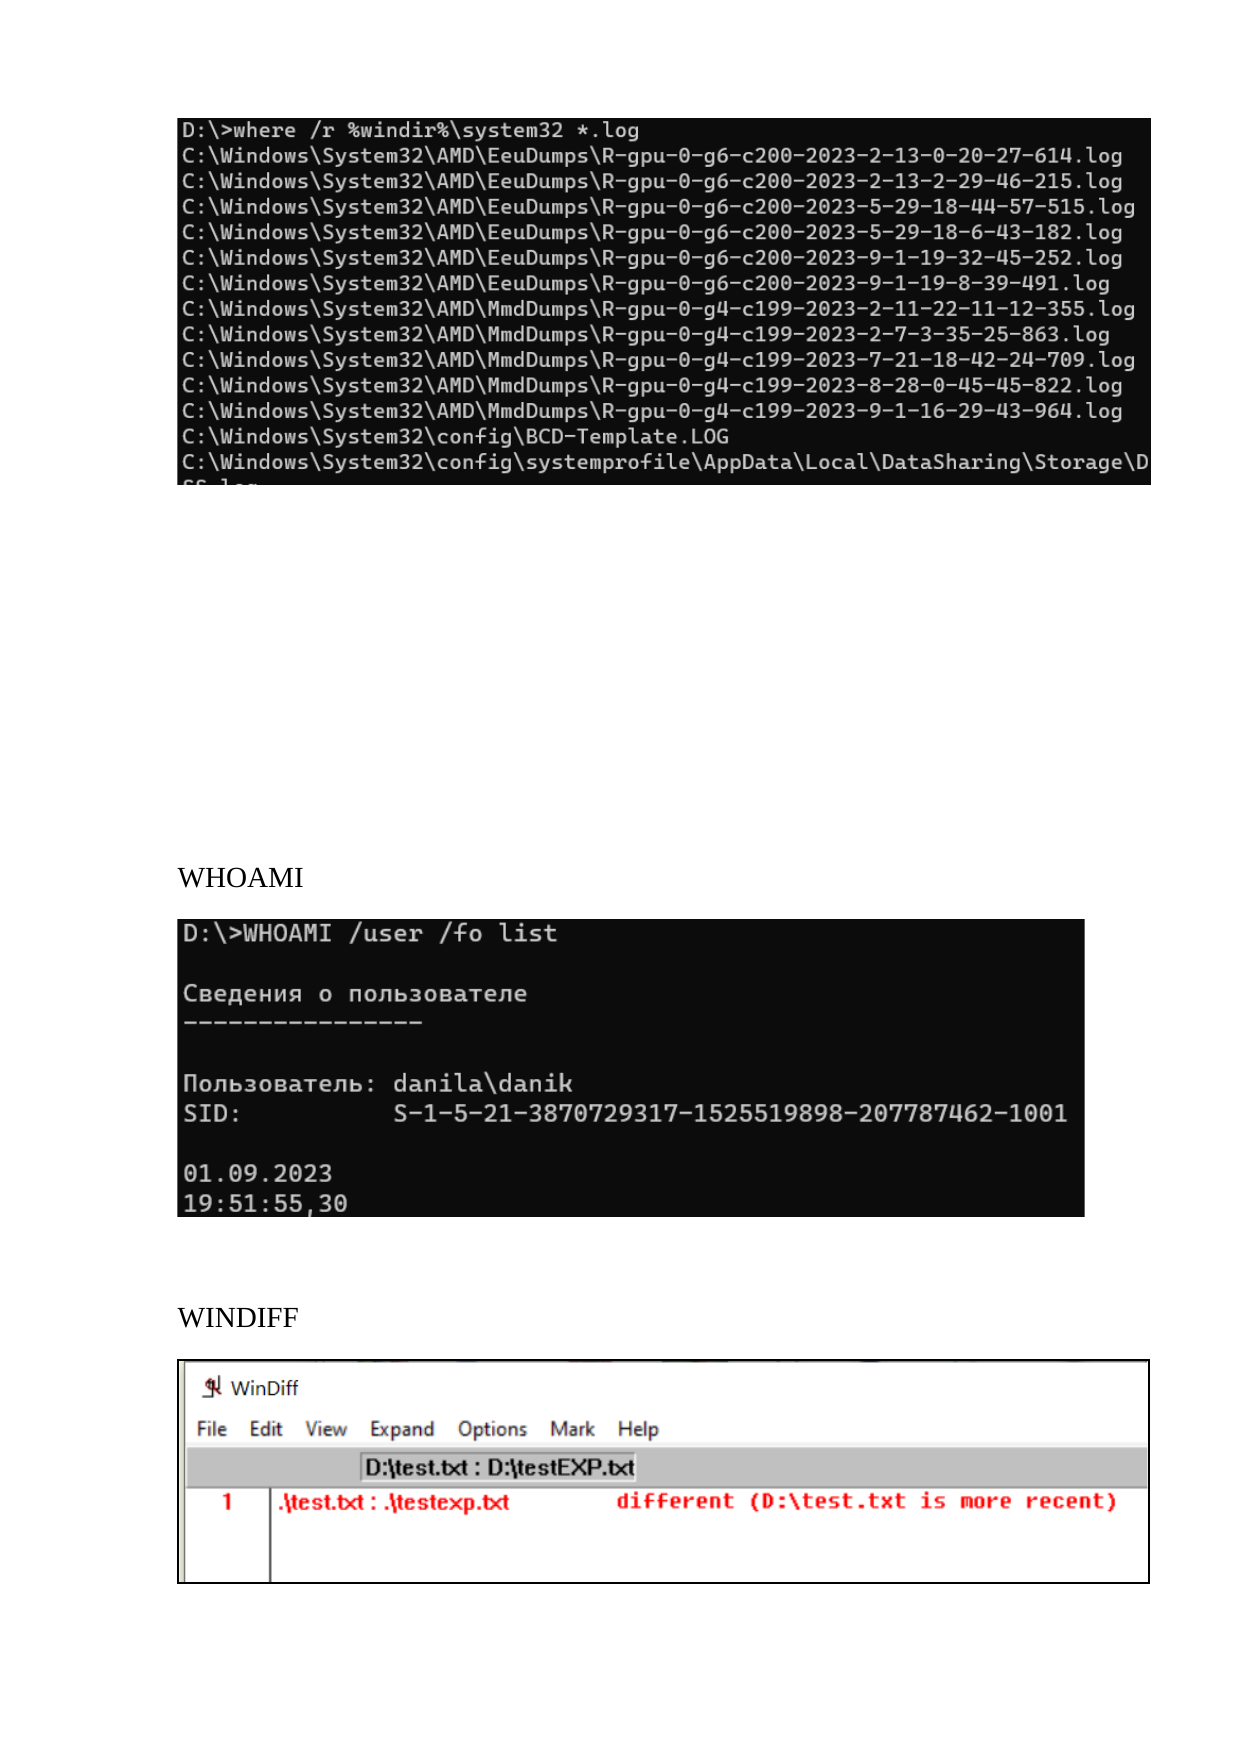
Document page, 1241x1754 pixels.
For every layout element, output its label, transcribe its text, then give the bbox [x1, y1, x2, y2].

picture [179, 1361, 1148, 1582]
picture [177, 919, 1085, 1217]
text WINDIFF [177, 1300, 1152, 1334]
text WHOAMI [177, 861, 1152, 894]
picture [177, 118, 1151, 485]
